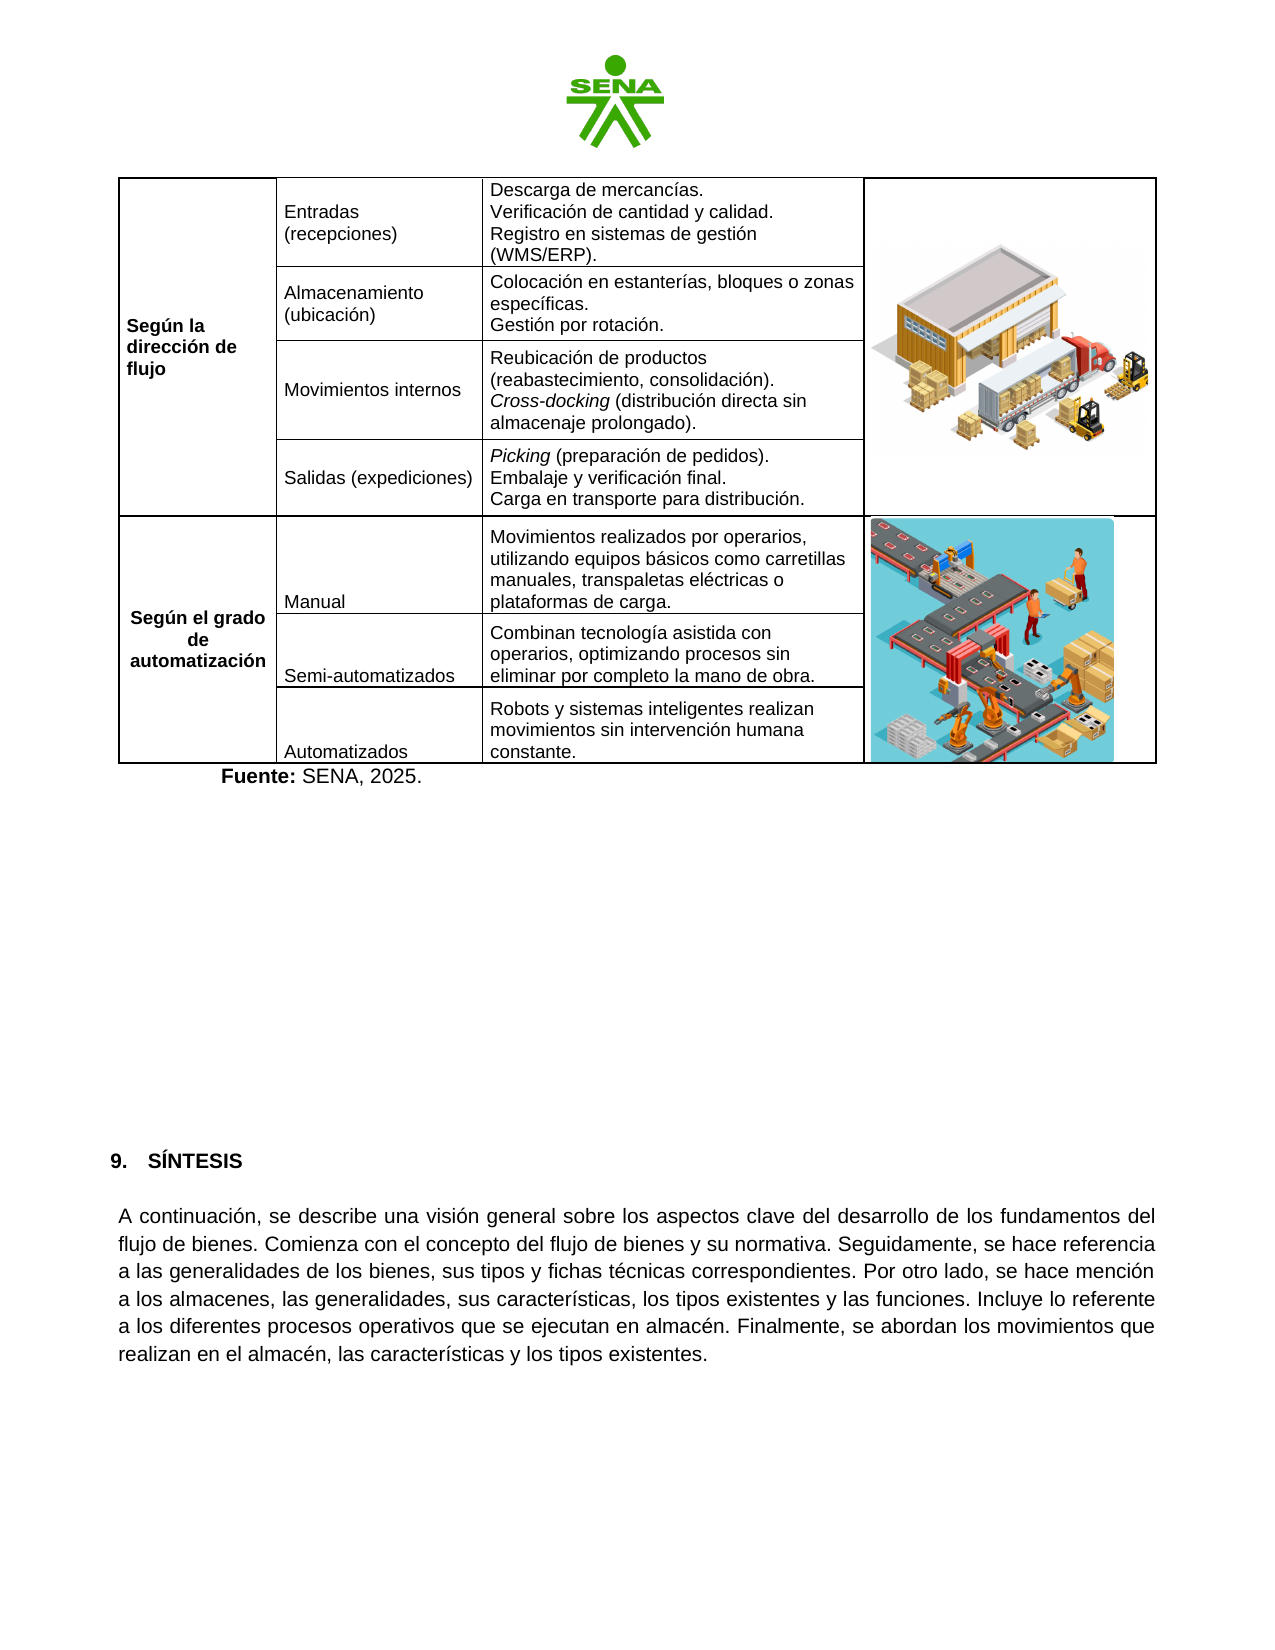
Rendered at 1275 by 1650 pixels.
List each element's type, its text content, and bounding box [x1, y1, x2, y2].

table_cell Combinan tecnología asistida con operarios, optimizando procesos sin eliminar por completo la mano de obra. [483, 614, 863, 686]
text A continuación, se describe una visión general sobre los aspectos clave del desarrollo de los fundamentos del flujo de bienes. Comienza con el concepto del flujo de bienes y su normativa. Seguidamente, se hace referencia a las generalidades de los bienes, sus tipos y fichas técnicas correspondientes. Por otro lado, se hace mención a los almacenes, las generalidades, sus características, los tipos existentes y las funciones. Incluye lo referente a los diferentes procesos operativos que se ejecutan en almacén. Finalmente, se abordan los movimientos que realizan en el almacén, las características y los tipos existentes. [118, 1204, 1157, 1366]
table_cell Automatizados [277, 688, 482, 762]
table_cell Semi-automatizados [277, 614, 482, 686]
picture [870, 516, 1114, 762]
table_cell Salidas (expediciones) [277, 440, 482, 514]
table_cell Entradas (recepciones) [277, 178, 483, 266]
table_cell Colocación en estanterías, bloques o zonas específicas. Gestión por rotación. [483, 267, 863, 339]
table_cell Según el grado de automatización [120, 517, 276, 762]
table_cell Picking (preparación de pedidos). Embalaje y verificación final. Carga en transporte para distribución. [483, 440, 863, 514]
table_cell [1114, 517, 1155, 762]
table_cell Descarga de mercancías. Verificación de cantidad y calidad. Registro en sistemas de gestión (WMS/ERP). [483, 178, 863, 266]
picture [870, 243, 1149, 454]
table_cell Movimientos realizados por operarios, utilizando equipos básicos como carretillas manuales, transpaletas eléctricas o plataformas de carga. [483, 517, 863, 612]
table_cell Robots y sistemas inteligentes realizan movimientos sin intervención humana constante. [483, 688, 863, 762]
text Fuente: SENA, 2025. [221, 764, 1157, 788]
table_cell Manual [277, 517, 482, 612]
table_cell Movimientos internos [277, 341, 482, 438]
picture [566, 55, 664, 148]
table_cell Almacenamiento (ubicación) [277, 267, 482, 339]
table_cell Según la dirección de flujo [120, 179, 276, 514]
table_cell [865, 517, 870, 762]
table_cell [865, 179, 1155, 514]
table_cell Reubicación de productos (reabastecimiento, consolidación). Cross-docking (distribución directa sin almacenaje prolongado). [483, 341, 863, 438]
list SÍNTESIS [110, 1149, 1157, 1173]
